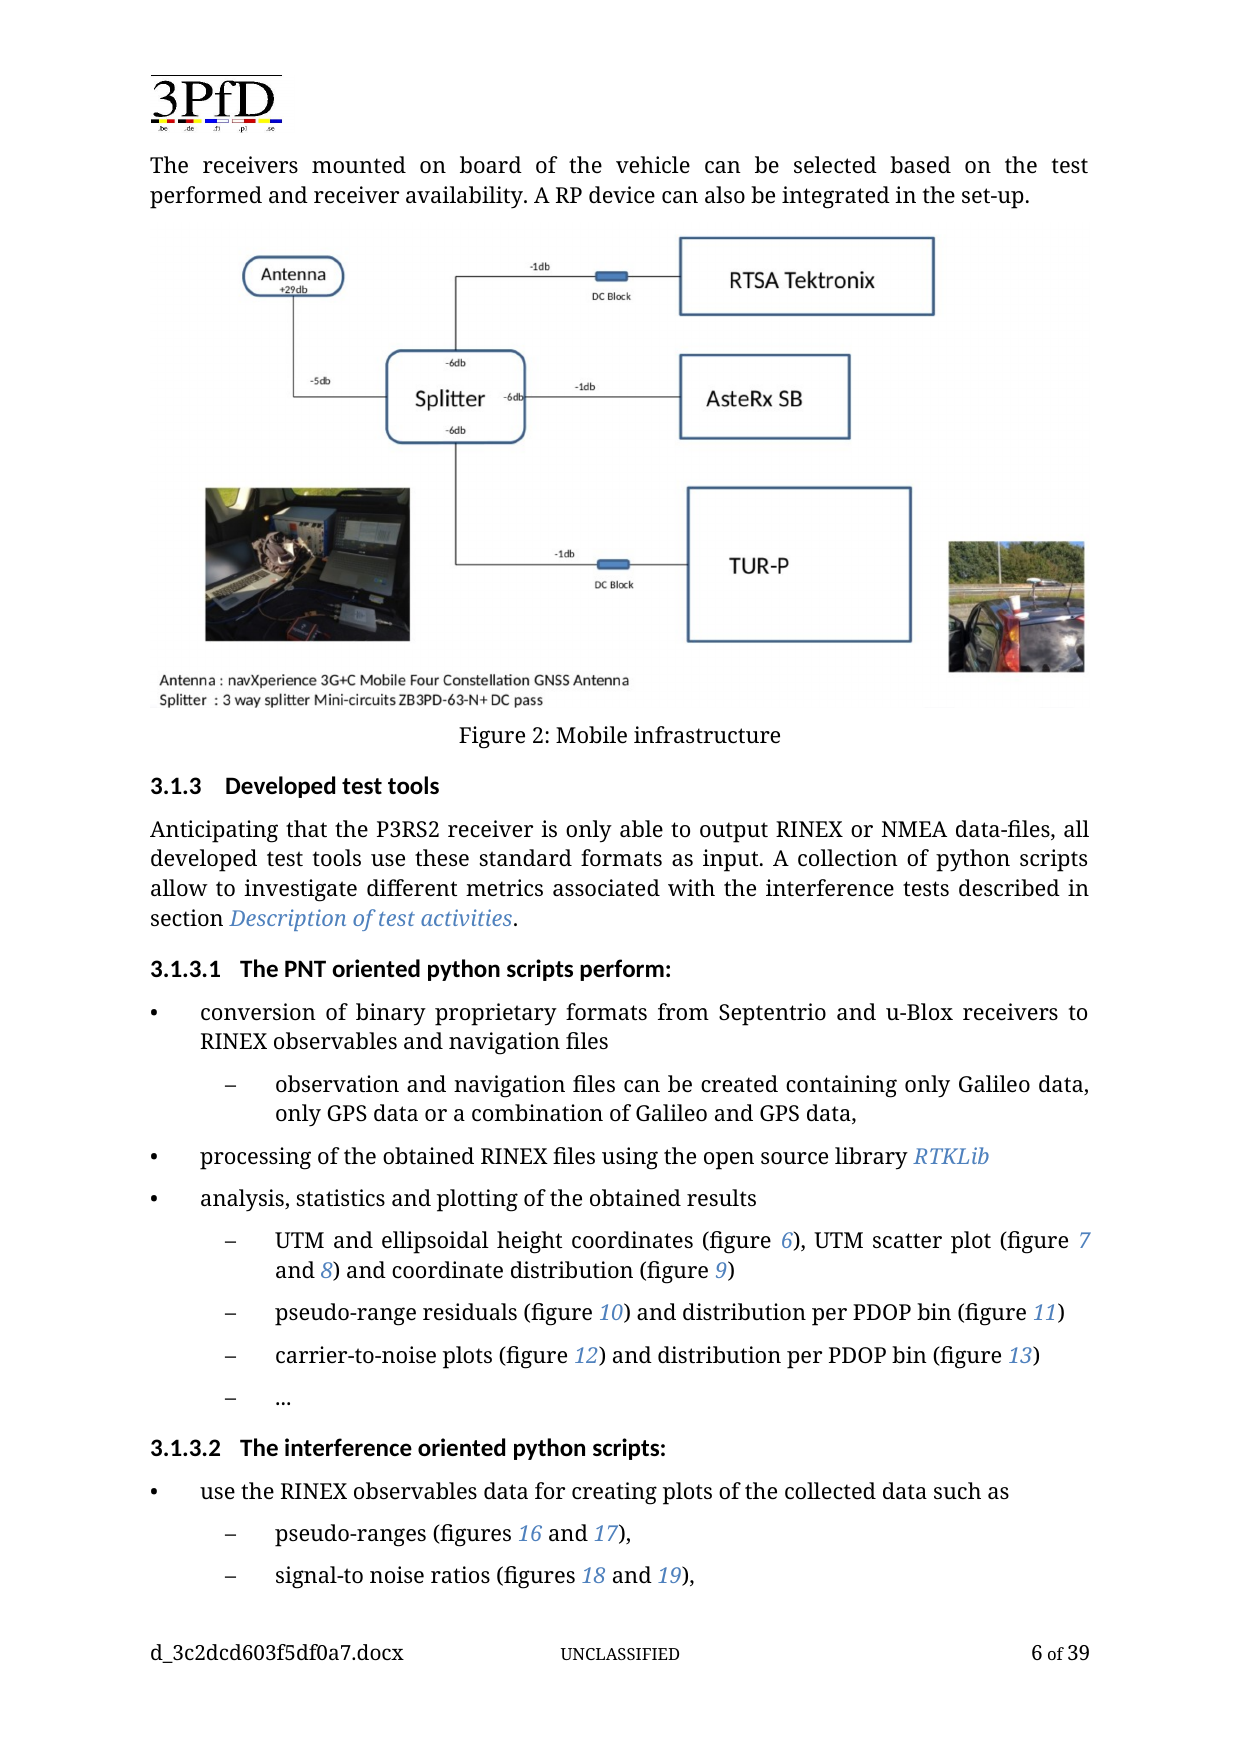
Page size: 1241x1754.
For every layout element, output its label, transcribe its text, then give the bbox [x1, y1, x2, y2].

text The receivers mounted on board of the vehicle can be selected based on the test performed and receiver availability. A RP device can also be integrated in the set-up. [150, 150, 1090, 209]
list ... [225, 1382, 1090, 1412]
list use the RINEX observables data for creating plots of the collected data such as [150, 1476, 1090, 1505]
list processing of the obtained RINEX files using the open source library RTKLib [150, 1141, 1090, 1171]
list analysis, statistics and plotting of the obtained results [150, 1183, 1090, 1213]
list pseudo-ranges (figures 16 and 17), [225, 1518, 1090, 1548]
picture [150, 222, 1090, 708]
list conversion of binary proprietary formats from Septentrio and u-Blox receivers to RINEX observables and navigation files [150, 997, 1090, 1056]
list signal-to noise ratios (figures 18 and 19), [225, 1560, 1090, 1590]
list observation and navigation files can be created containing only Galileo data, only GPS data or a combination of Galileo and GPS data, [225, 1069, 1090, 1128]
text Anticipating that the P3RS2 receiver is only able to output RINEX or NMEA data-files, all developed test tools use these standard formats as input. A collection of python scripts allow to investigate different metrics associated with the interference tests described in section Description of test activities. [150, 813, 1090, 933]
subtitle Developed test tools [150, 771, 1090, 801]
text Figure 2: Mobile infrastructure [150, 720, 1090, 750]
picture [150, 75, 295, 133]
list carrier-to-noise plots (figure 12) and distribution per PDOP bin (figure 13) [225, 1340, 1090, 1369]
list UTM and ellipsoidal height coordinates (figure 6), UTM scatter plot (figure 7 and 8) and coordinate distribution (figure 9) [225, 1225, 1090, 1285]
subtitle The interference oriented python scripts: [150, 1433, 1090, 1463]
list pseudo-range residuals (figure 10) and distribution per PDOP bin (figure 11) [225, 1297, 1090, 1327]
subtitle The PNT oriented python scripts perform: [150, 953, 1090, 984]
